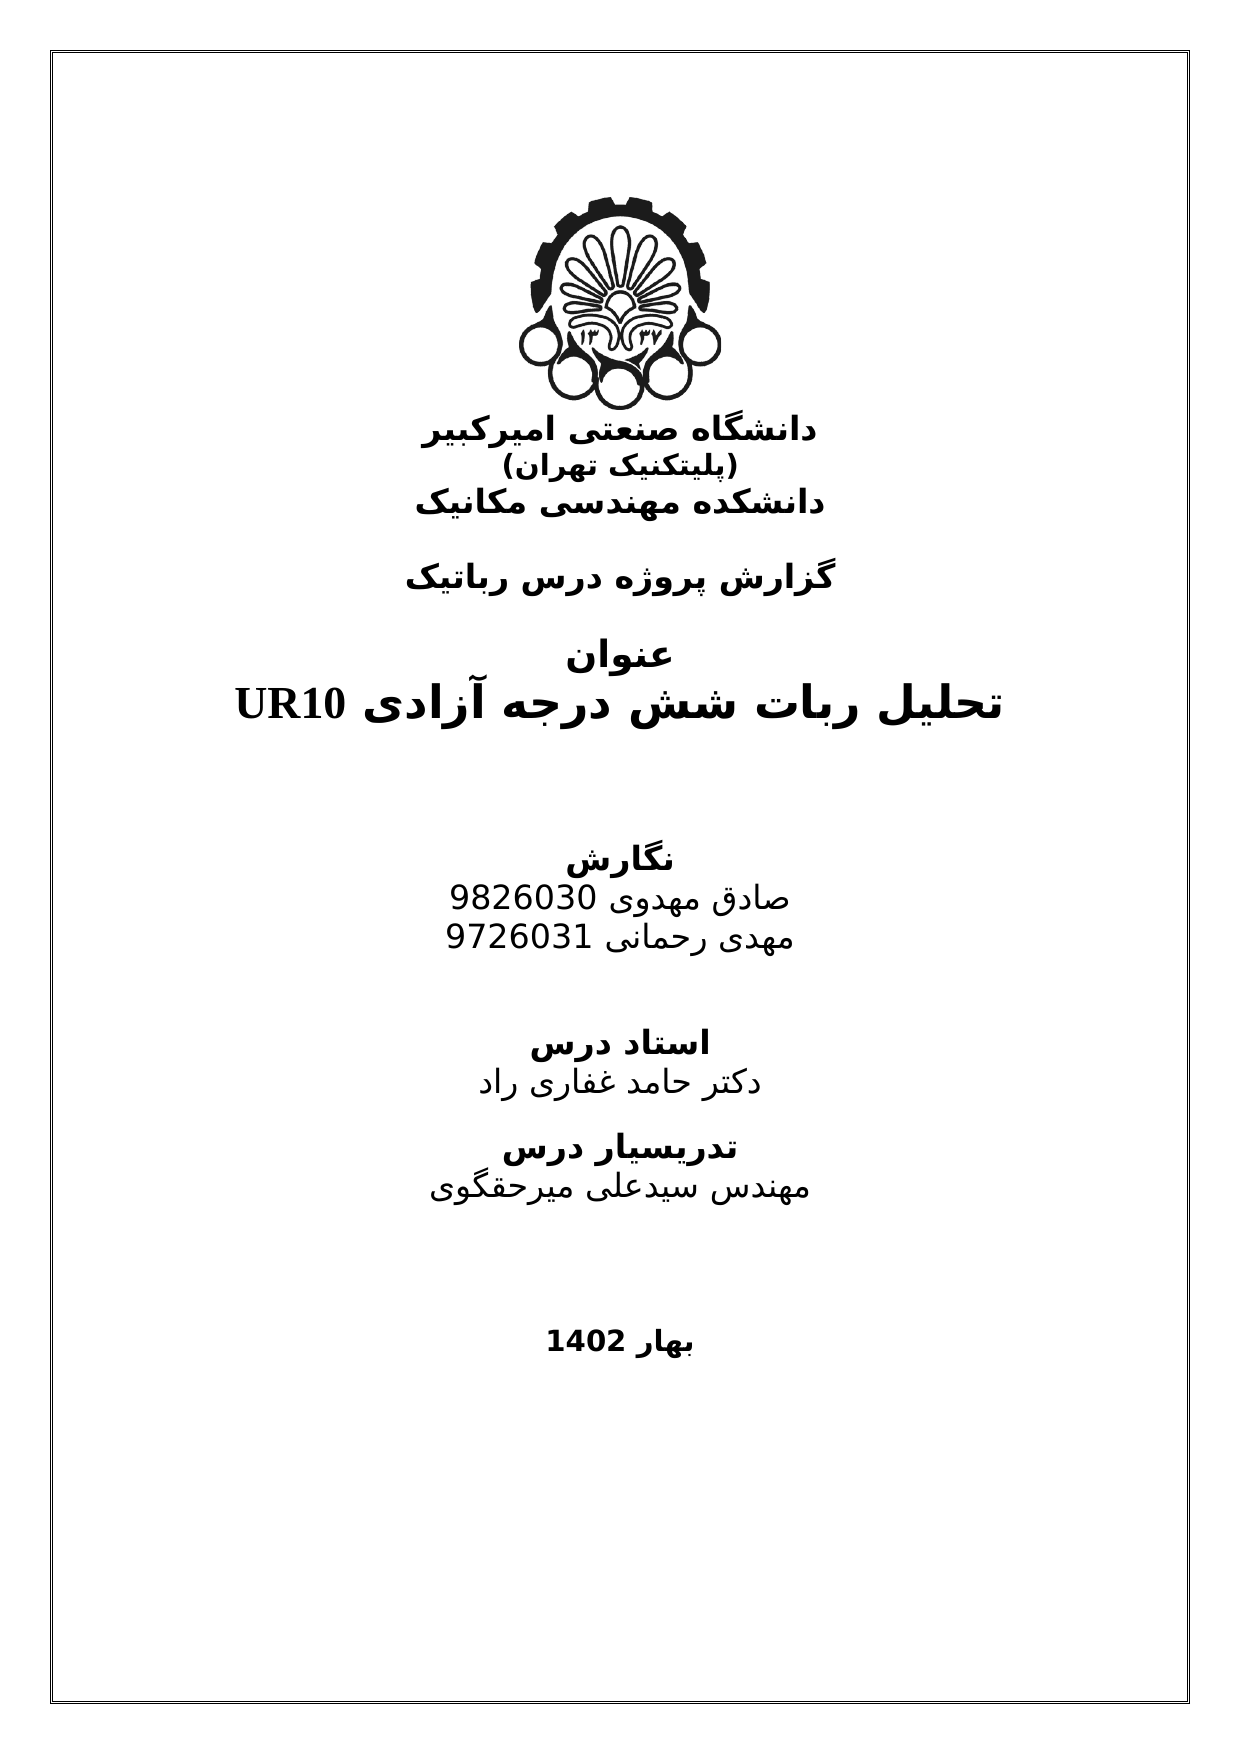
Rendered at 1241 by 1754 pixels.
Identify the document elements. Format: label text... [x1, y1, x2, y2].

title عنوان [150, 632, 1090, 676]
picture [518, 196, 722, 410]
title تحلیل ربات شش درجه آزادی UR10 [150, 676, 1090, 729]
text تدریسیار درس [150, 1127, 1090, 1166]
text صادق مهدوی 9826030 [150, 878, 1090, 917]
text مهدی رحمانی 9726031 [150, 917, 1090, 956]
text مهندس سیدعلی میرحقگوی [150, 1166, 1090, 1205]
text نگارش [150, 840, 1090, 878]
text (پلی‏تکنیک تهران) [150, 449, 1090, 483]
text بهار 1402 [150, 1325, 1090, 1359]
text دانشکده مهندسی مکانیک [150, 483, 1090, 522]
text دانشگاه صنعتی امیرکبیر [150, 410, 1090, 449]
title گزارش پروژه درس رباتیک [150, 557, 1090, 596]
text استاد درس [150, 1023, 1090, 1062]
text دکتر حامد غفاری راد [150, 1062, 1090, 1101]
